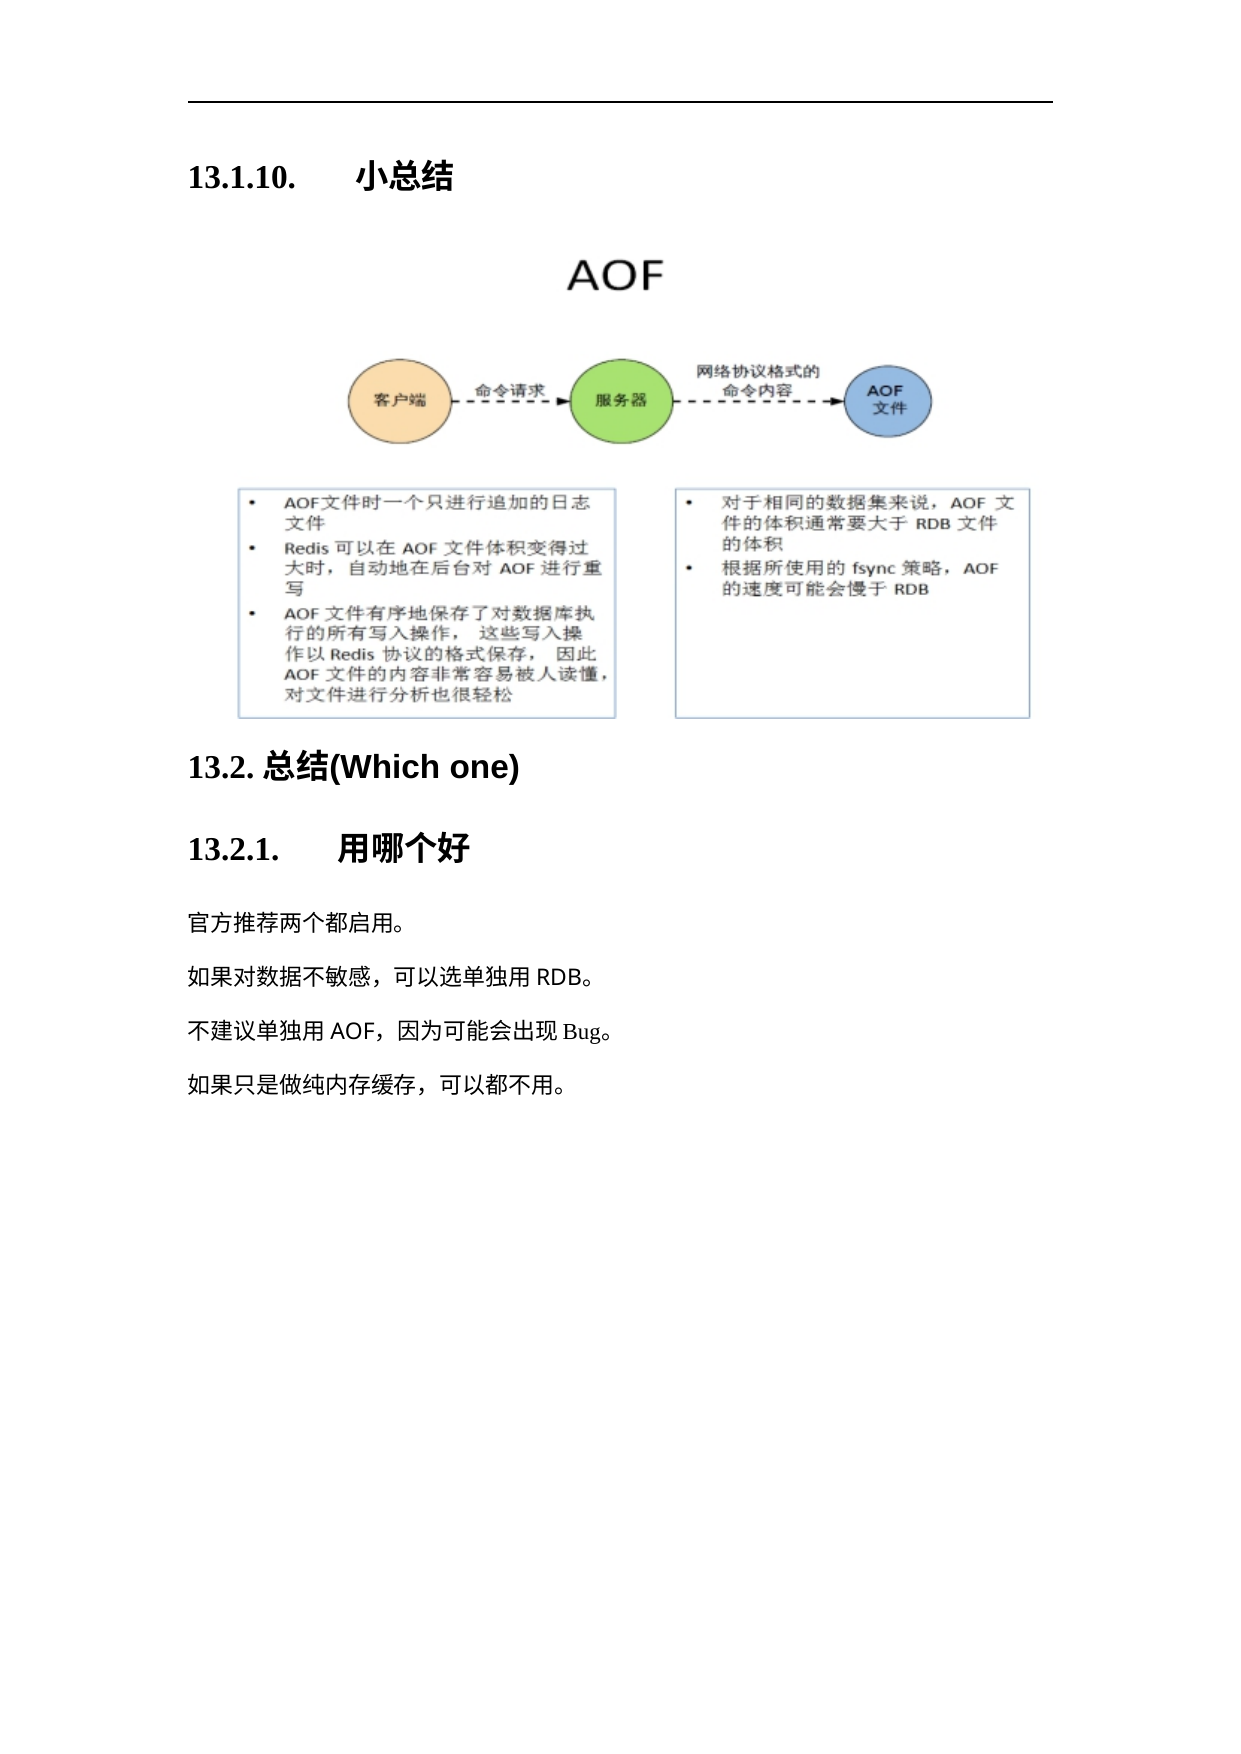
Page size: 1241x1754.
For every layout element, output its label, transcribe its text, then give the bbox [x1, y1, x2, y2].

text 不建议单独用 AOF，因为可能会出现Bug。 [187, 1013, 1053, 1046]
picture [187, 232, 1047, 719]
list 用哪个好 [187, 822, 1053, 870]
list 小总结 [187, 150, 1053, 198]
text 如果只是做纯内存缓存，可以都不用。 [187, 1067, 1053, 1100]
text 如果对数据不敏感，可以选单独用RDB。 [187, 959, 1053, 992]
text 官方推荐两个都启用。 [187, 904, 1053, 938]
list 总结(Which one) [187, 740, 1053, 788]
